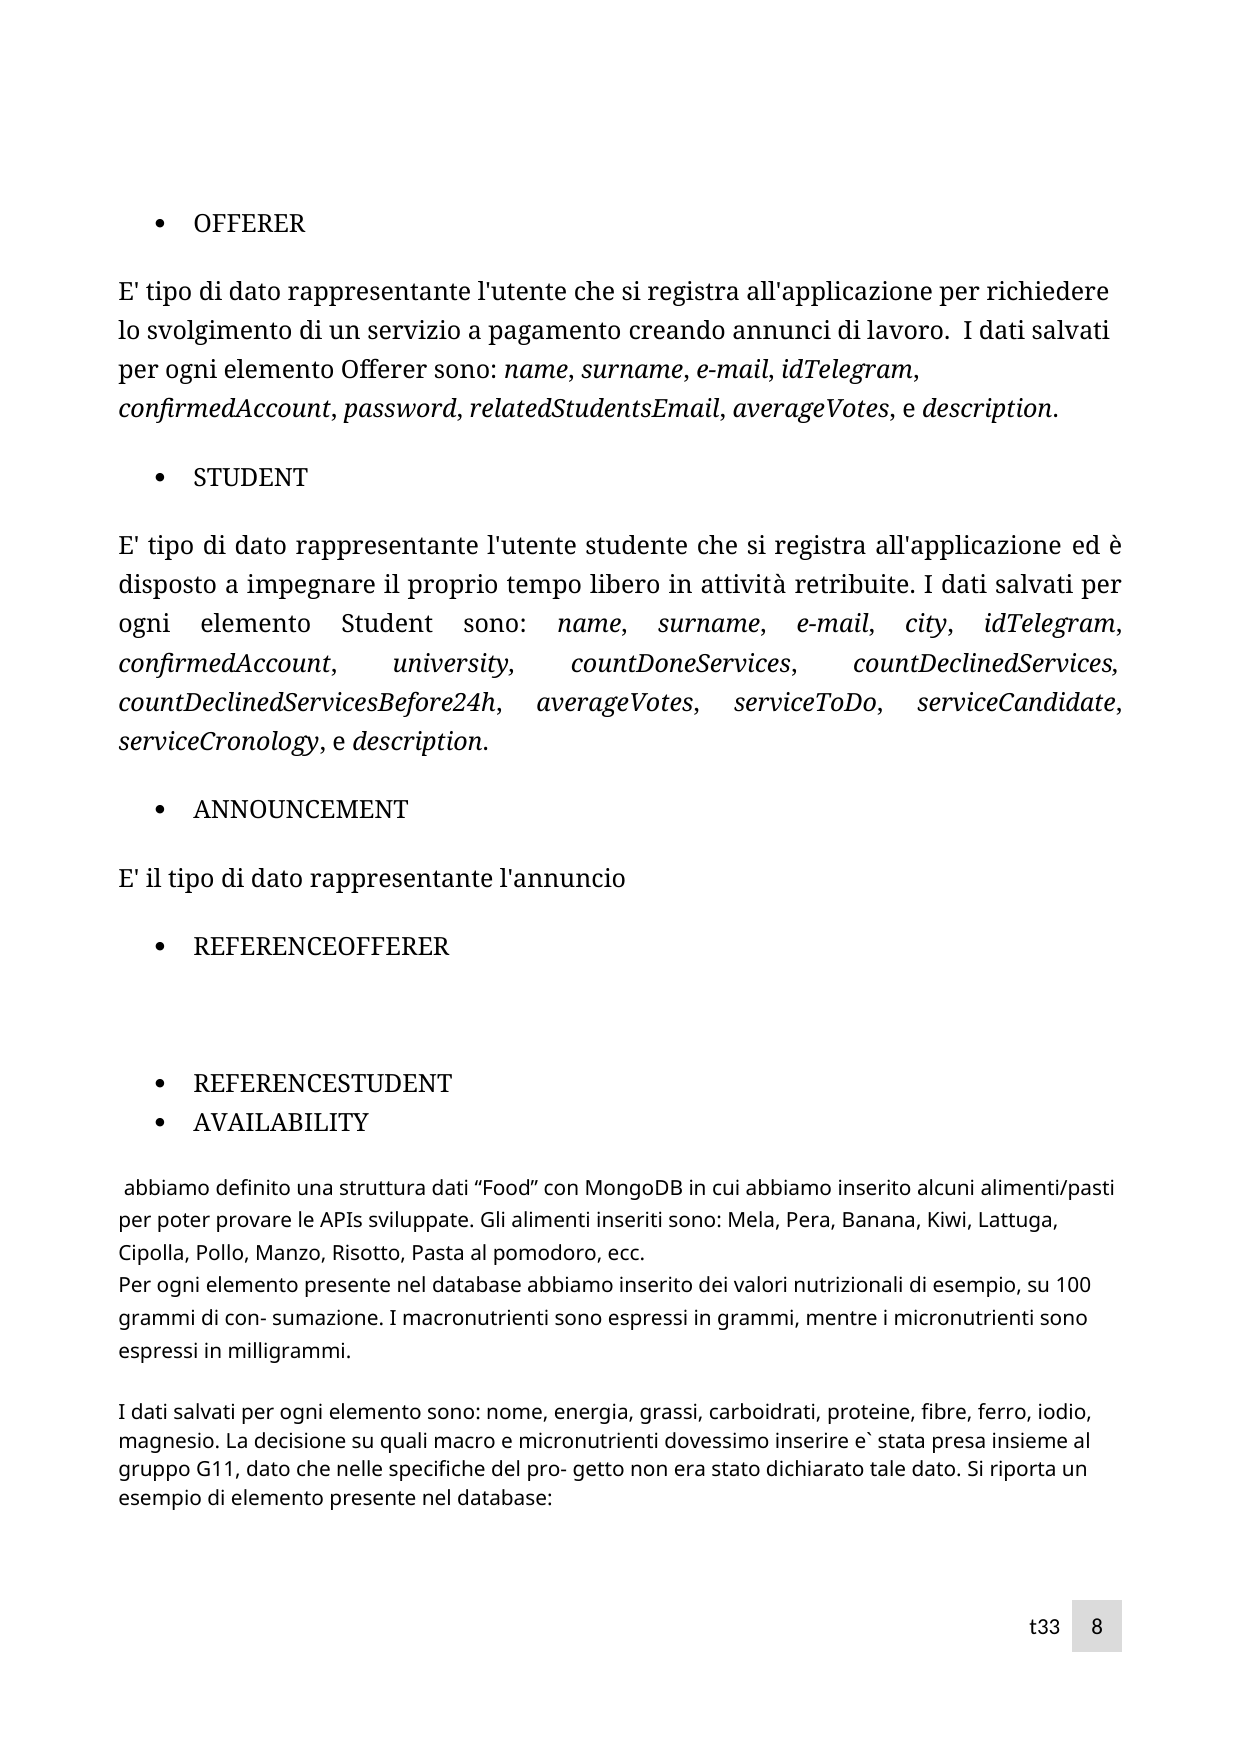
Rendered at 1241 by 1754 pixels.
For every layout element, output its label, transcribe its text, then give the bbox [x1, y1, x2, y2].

text E' il tipo di dato rappresentante l'annuncio [118, 860, 1122, 894]
list REFERENCESTUDENT [156, 1065, 1122, 1099]
list REFERENCEOFFERER [156, 928, 1122, 963]
text E' tipo di dato rappresentante l'utente studente che si registra all'applicazione ed è disposto a impegnare il proprio tempo libero in attività retribuite. I dati salvati per ogni elemento Student sono: name, surname, e-mail, city, idTelegram, confirmedAccount, university, countDoneServices, countDeclinedServices, countDeclinedServicesBefore24h, averageVotes, serviceToDo, serviceCandidate, serviceCronology, e description. [118, 528, 1122, 758]
list AVAILABILITY [156, 1104, 1122, 1138]
text abbiamo definito una struttura dati “Food” con MongoDB in cui abbiamo inserito alcuni alimenti/pasti per poter provare le APIs sviluppate. Gli alimenti inseriti sono: Mela, Pera, Banana, Kiwi, Lattuga, Cipolla, Pollo, Manzo, Risotto, Pasta al pomodoro, ecc. Per ogni elemento presente nel database abbiamo inserito dei valori nutrizionali di esempio, su 100 grammi di con- sumazione. I macronutrienti sono espressi in grammi, mentre i micronutrienti sono espressi in milligrammi. [118, 1173, 1122, 1364]
text E' tipo di dato rappresentante l'utente che si registra all'applicazione per richiedere lo svolgimento di un servizio a pagamento creando annunci di lavoro. I dati salvati per ogni elemento Offerer sono: name, surname, e-mail, idTelegram, confirmedAccount, password, relatedStudentsEmail, averageVotes, e description. [118, 273, 1122, 425]
text I dati salvati per ogni elemento sono: nome, energia, grassi, carboidrati, proteine, fibre, ferro, iodio, magnesio. La decisione su quali macro e micronutrienti dovessimo inserire e` stata presa insieme al gruppo G11, dato che nelle specifiche del pro- getto non era stato dichiarato tale dato. Si riporta un esempio di elemento presente nel database: [118, 1397, 1122, 1511]
list OFFERER [156, 205, 1122, 239]
list ANNOUNCEMENT [156, 792, 1122, 826]
list STUDENT [156, 459, 1122, 493]
